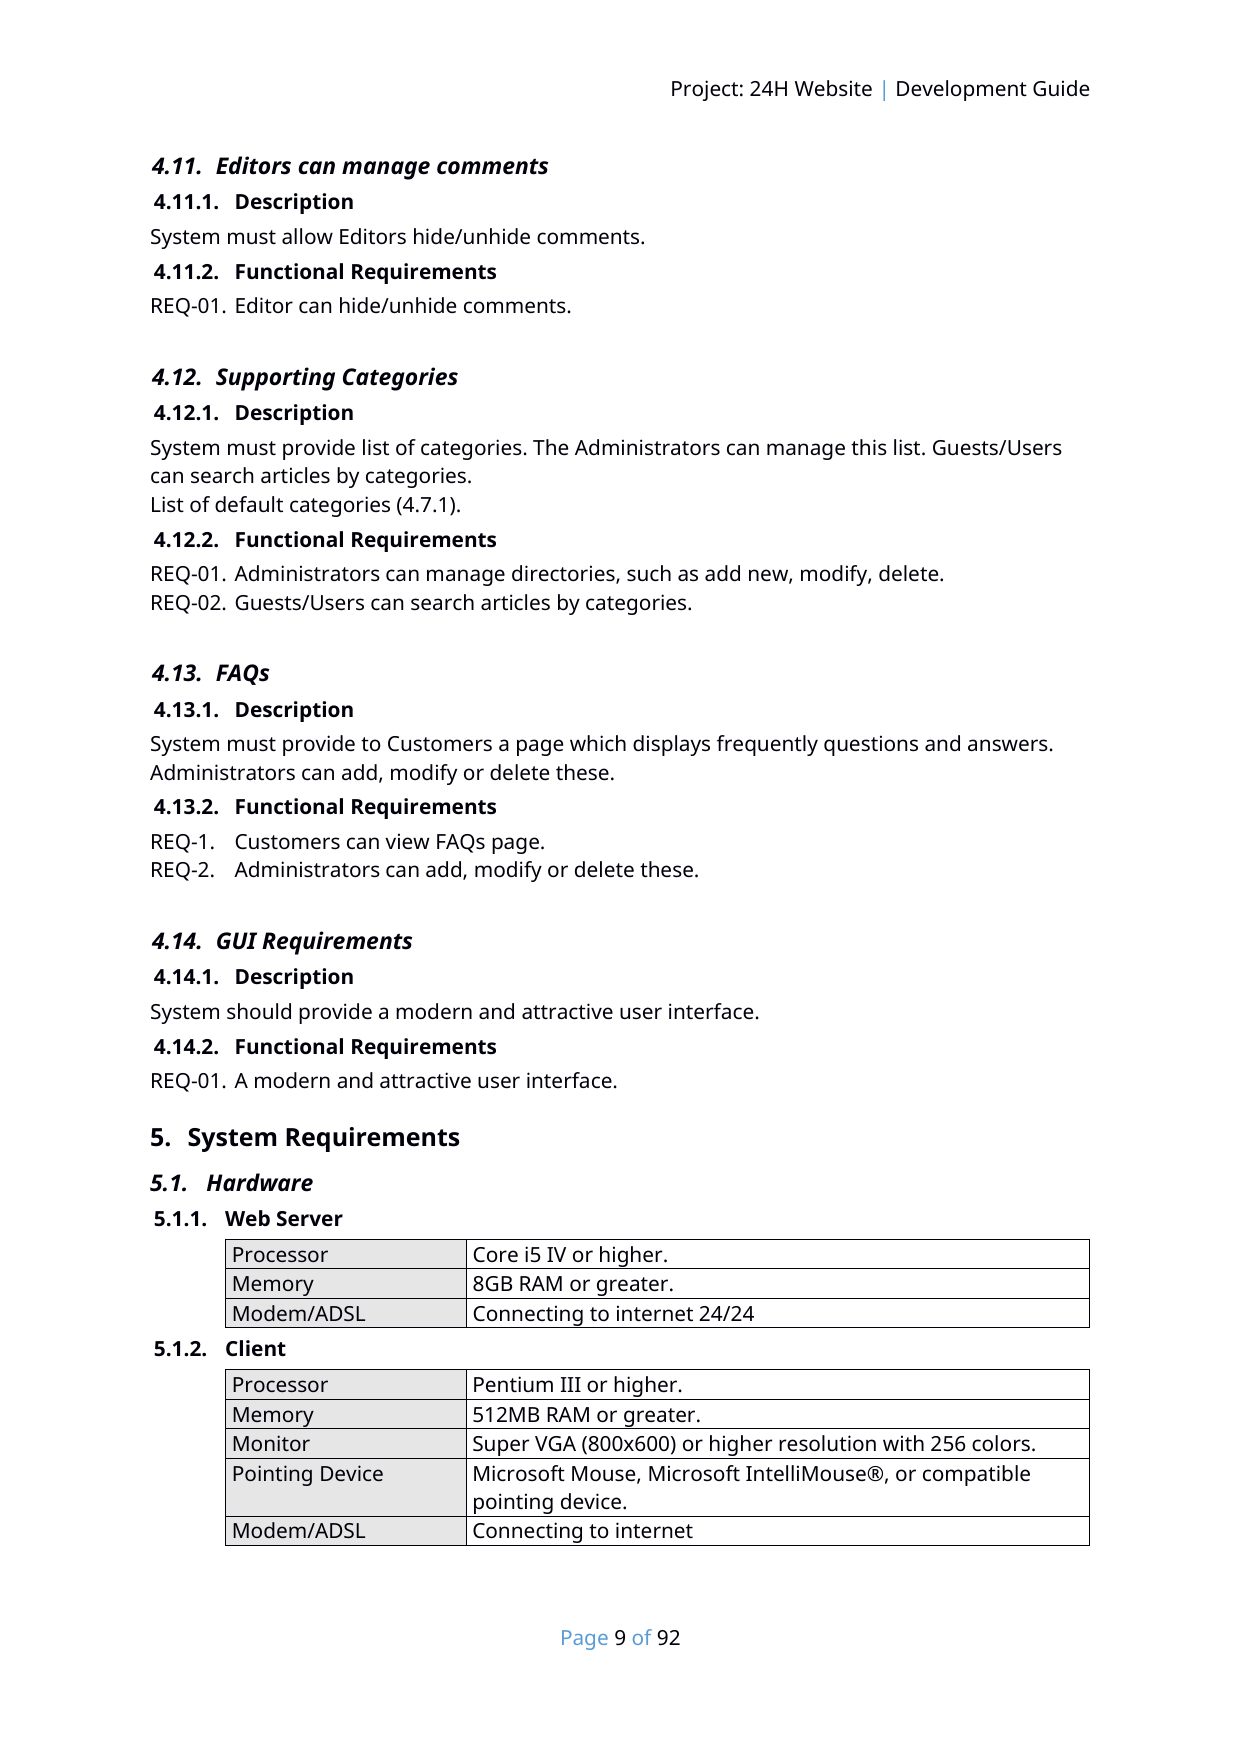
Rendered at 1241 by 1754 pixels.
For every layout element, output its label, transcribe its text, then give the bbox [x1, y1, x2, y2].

table_cell Monitor [226, 1429, 466, 1458]
list Administrators can add, modify or delete these. [150, 856, 1090, 884]
subtitle Description [154, 962, 1090, 991]
subtitle Description [154, 187, 1090, 216]
table_header Processor [226, 1240, 466, 1268]
table_cell Modem/ADSL [226, 1299, 466, 1327]
subtitle Supporting Categories [152, 361, 1090, 392]
table_cell Connecting to internet [467, 1517, 1089, 1545]
table_cell Modem/ADSL [226, 1517, 466, 1545]
list Guests/Users can search articles by categories. [150, 588, 1090, 616]
table_header Pentium III or higher. [467, 1370, 1089, 1399]
subtitle Hardware [150, 1167, 1090, 1198]
subtitle Client [154, 1334, 1090, 1363]
table_cell Microsoft Mouse, Microsoft IntelliMouse®, or compatible pointing device. [467, 1459, 1089, 1516]
list Administrators can manage directories, such as add new, modify, delete. [150, 559, 1090, 588]
list Customers can view FAQs page. [150, 827, 1090, 856]
table_cell 8GB RAM or greater. [467, 1269, 1089, 1298]
subtitle Editors can manage comments [152, 150, 1090, 181]
text System must provide list of categories. The Administrators can manage this list. Guests/Users can search articles by categories. [150, 433, 1090, 490]
table_cell Connecting to internet 24/24 [467, 1299, 1089, 1327]
table_cell 512MB RAM or greater. [467, 1400, 1089, 1428]
list A modern and attractive user interface. [150, 1067, 1090, 1095]
subtitle Description [154, 695, 1090, 723]
text List of default categories (4.7.1). [150, 490, 1090, 518]
subtitle FAQs [152, 657, 1090, 688]
subtitle GUI Requirements [152, 925, 1090, 956]
subtitle Functional Requirements [154, 525, 1090, 553]
subtitle Web Server [154, 1204, 1090, 1232]
table_cell Super VGA (800x600) or higher resolution with 256 colors. [467, 1429, 1089, 1458]
table_header Core i5 IV or higher. [467, 1240, 1089, 1268]
subtitle System Requirements [150, 1120, 1090, 1154]
subtitle Description [154, 398, 1090, 427]
table_cell Memory [226, 1400, 466, 1428]
table_cell Memory [226, 1269, 466, 1298]
text System must allow Editors hide/unhide comments. [150, 222, 1090, 251]
subtitle Functional Requirements [154, 1032, 1090, 1060]
subtitle Functional Requirements [154, 257, 1090, 285]
text System must provide to Customers a page which displays frequently questions and answers. Administrators can add, modify or delete these. [150, 729, 1090, 786]
text System should provide a modern and attractive user interface. [150, 997, 1090, 1026]
list Editor can hide/unhide comments. [150, 292, 1090, 320]
table_header Processor [226, 1370, 466, 1399]
table_cell Pointing Device [226, 1459, 466, 1516]
subtitle Functional Requirements [154, 792, 1090, 821]
